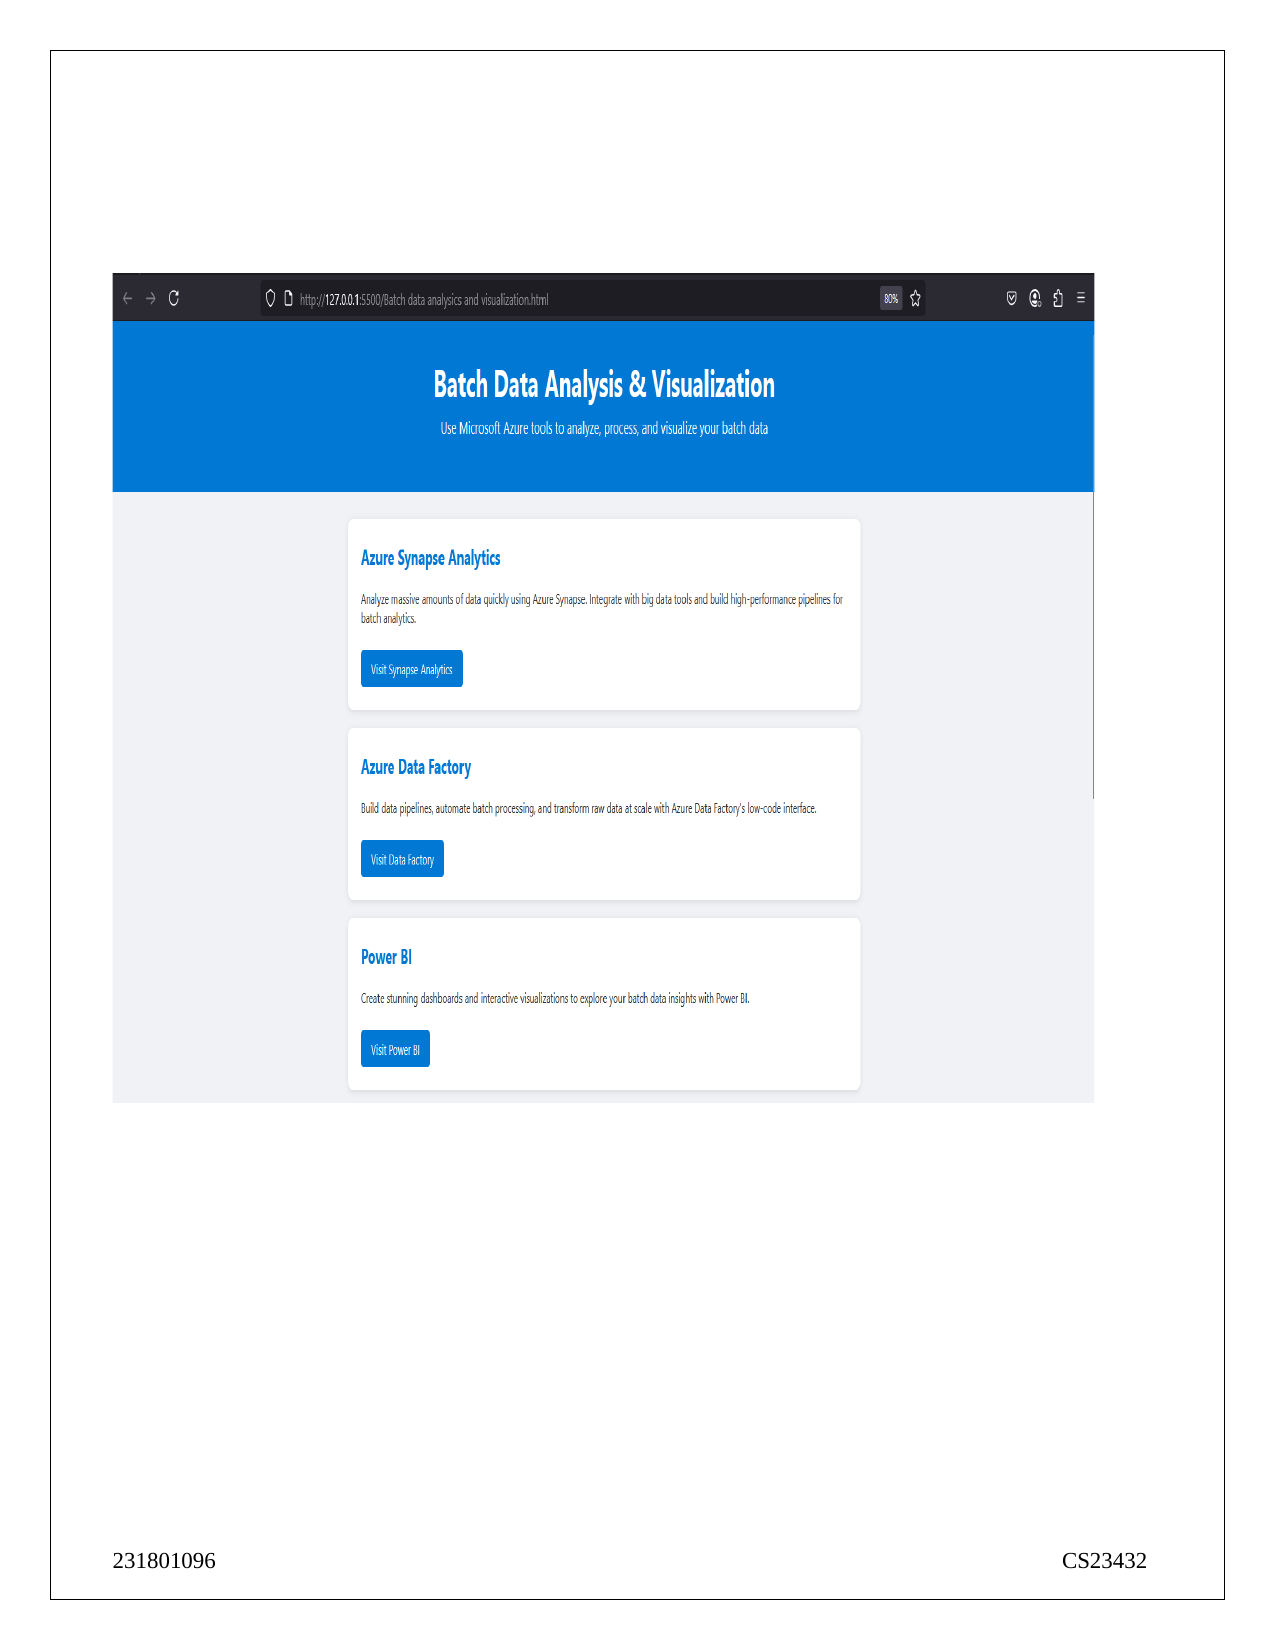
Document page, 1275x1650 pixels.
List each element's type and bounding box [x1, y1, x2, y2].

picture [112, 273, 1095, 1103]
